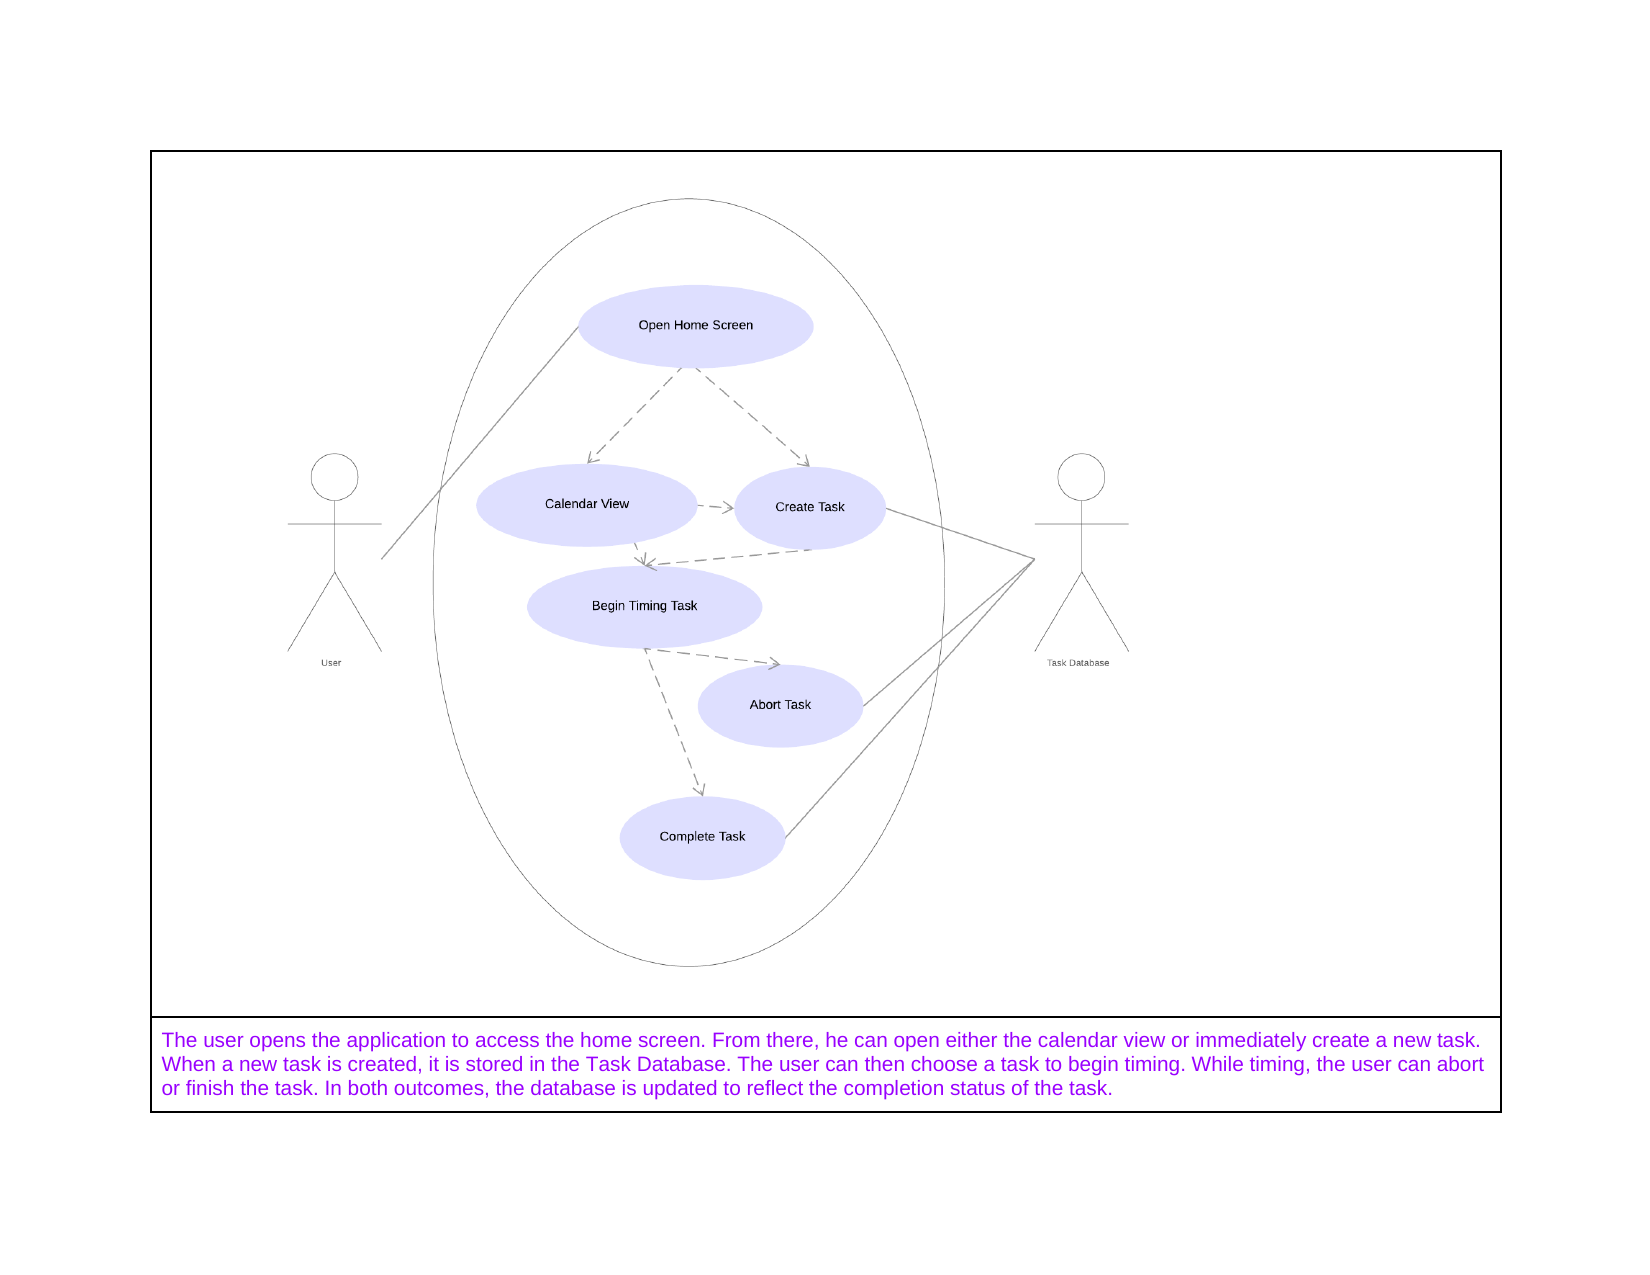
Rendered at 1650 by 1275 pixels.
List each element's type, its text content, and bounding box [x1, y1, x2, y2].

table_header [152, 152, 1500, 1016]
picture [161, 162, 1254, 1006]
table_cell The user opens the application to access the home screen. From there, he can open either the calendar view or immediately create a new task. When a new task is created, it is stored in the Task Database. The user can then choose a task to begin timing. While timing, the user can abort or finish the task. In both outcomes, the database is updated to reflect the completion status of the task. [152, 1018, 1500, 1111]
